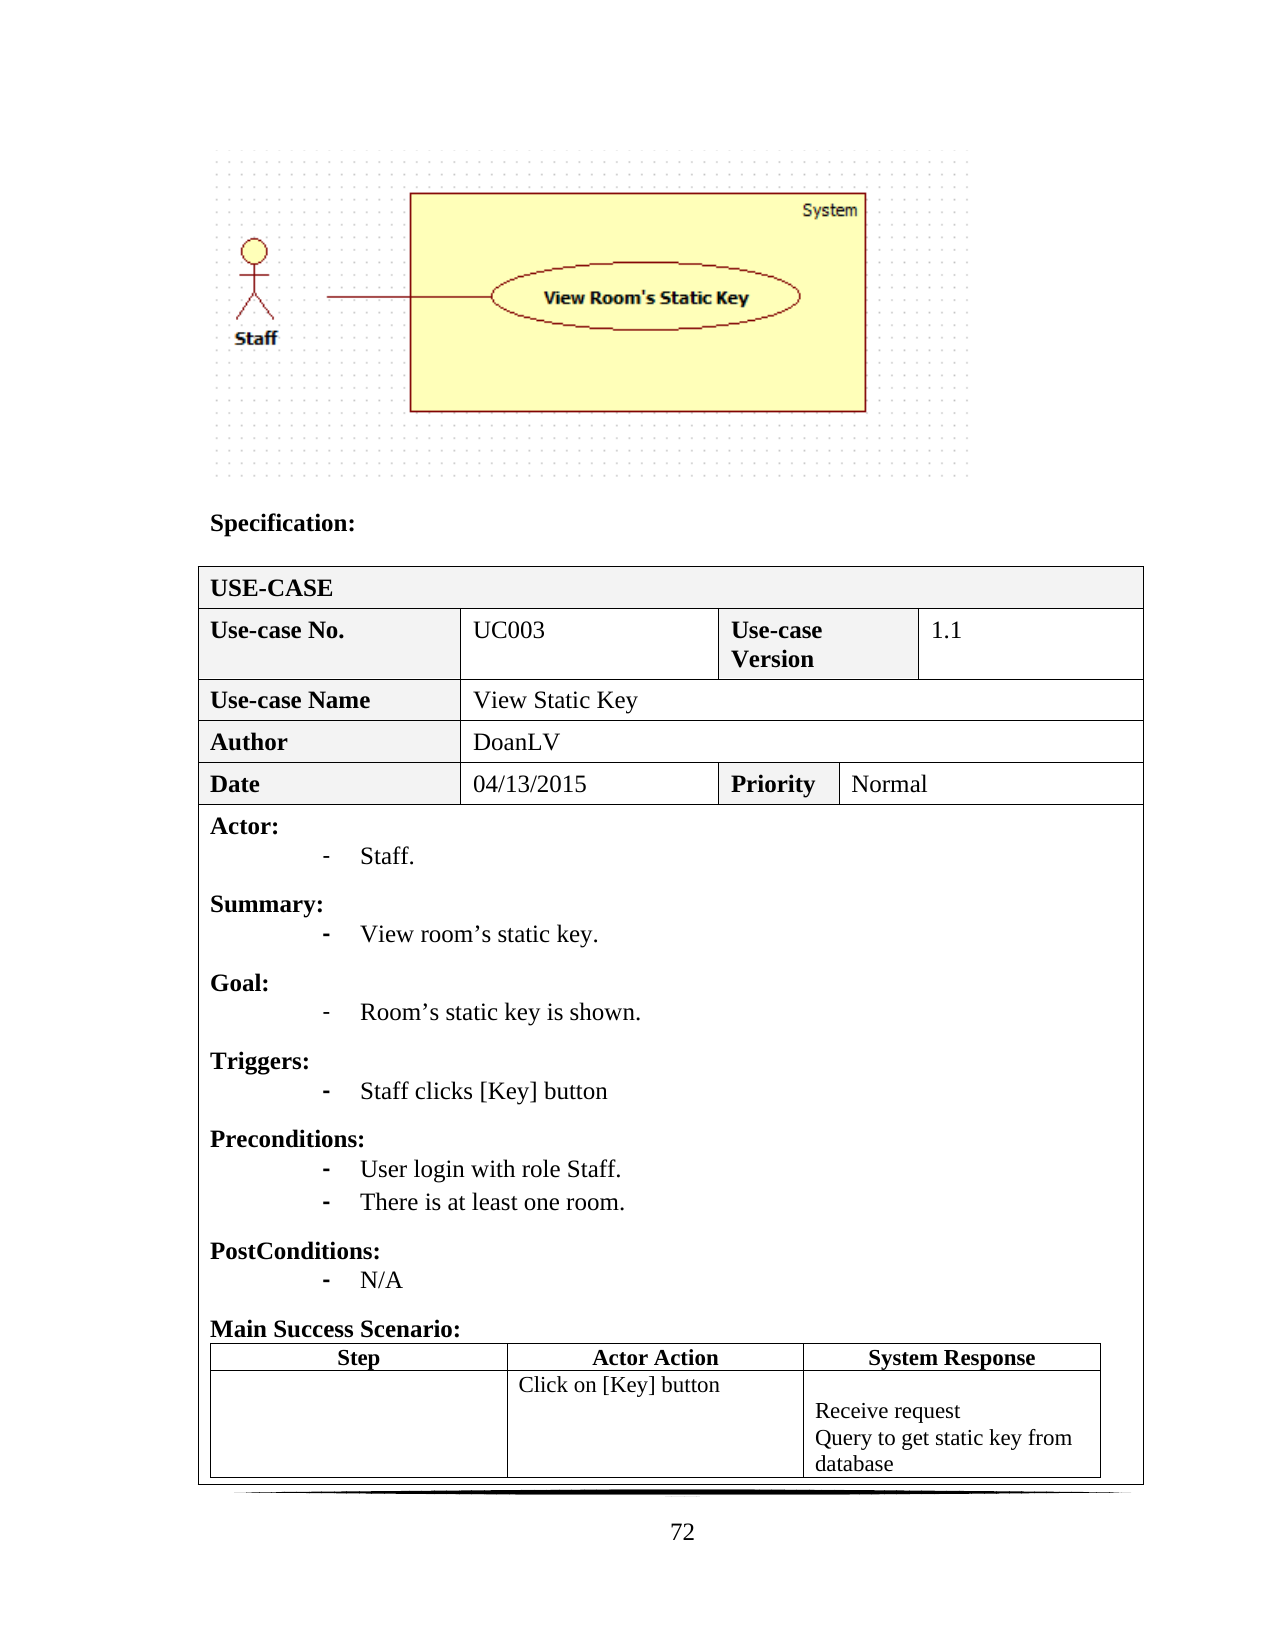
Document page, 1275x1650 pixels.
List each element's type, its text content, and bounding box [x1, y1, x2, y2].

table_cell UC003 [461, 609, 718, 678]
table_cell 04/13/2015 [461, 763, 718, 804]
table_header USE-CASE [199, 567, 1143, 608]
table_cell Use-case Version [719, 609, 918, 678]
table_cell Use-case No. [199, 609, 460, 678]
table_cell Date [199, 763, 460, 804]
picture [234, 1488, 1132, 1497]
picture [210, 150, 979, 480]
text Specification: [210, 508, 1155, 537]
table_cell View Static Key [461, 680, 1143, 720]
table_cell Author [199, 721, 460, 762]
table_cell Normal [840, 763, 1143, 804]
table_cell DoanLV [461, 721, 1143, 762]
table_cell Priority [719, 763, 839, 804]
table_cell 1.1 [919, 609, 1143, 678]
table_cell Use-case Name [199, 680, 460, 720]
